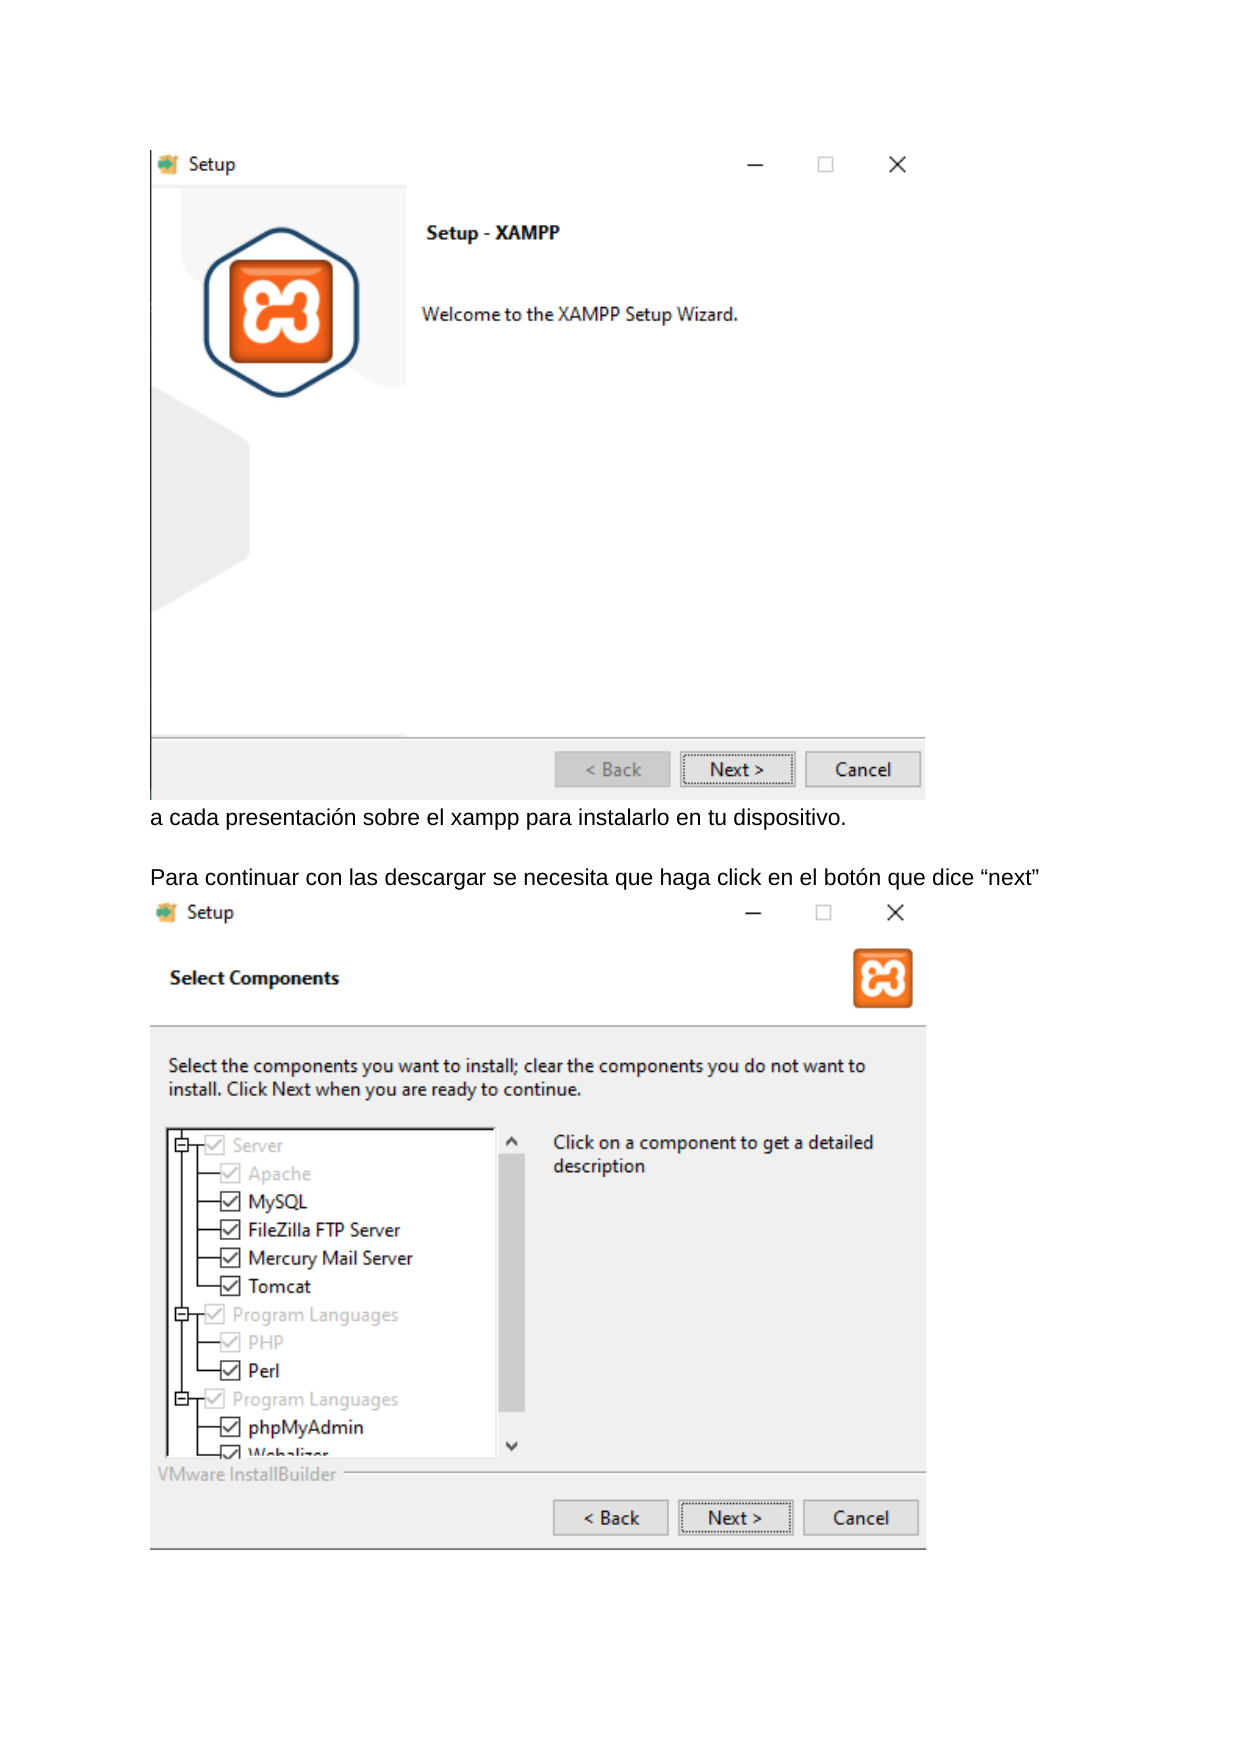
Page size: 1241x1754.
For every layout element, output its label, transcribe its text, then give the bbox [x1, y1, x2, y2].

text Para continuar con las descargar se necesita que haga click en el botón que dice “next” [150, 864, 1090, 891]
picture [150, 150, 926, 800]
picture [150, 894, 927, 1550]
text a cada presentación sobre el xampp para instalarlo en tu dispositivo. [150, 804, 1090, 830]
